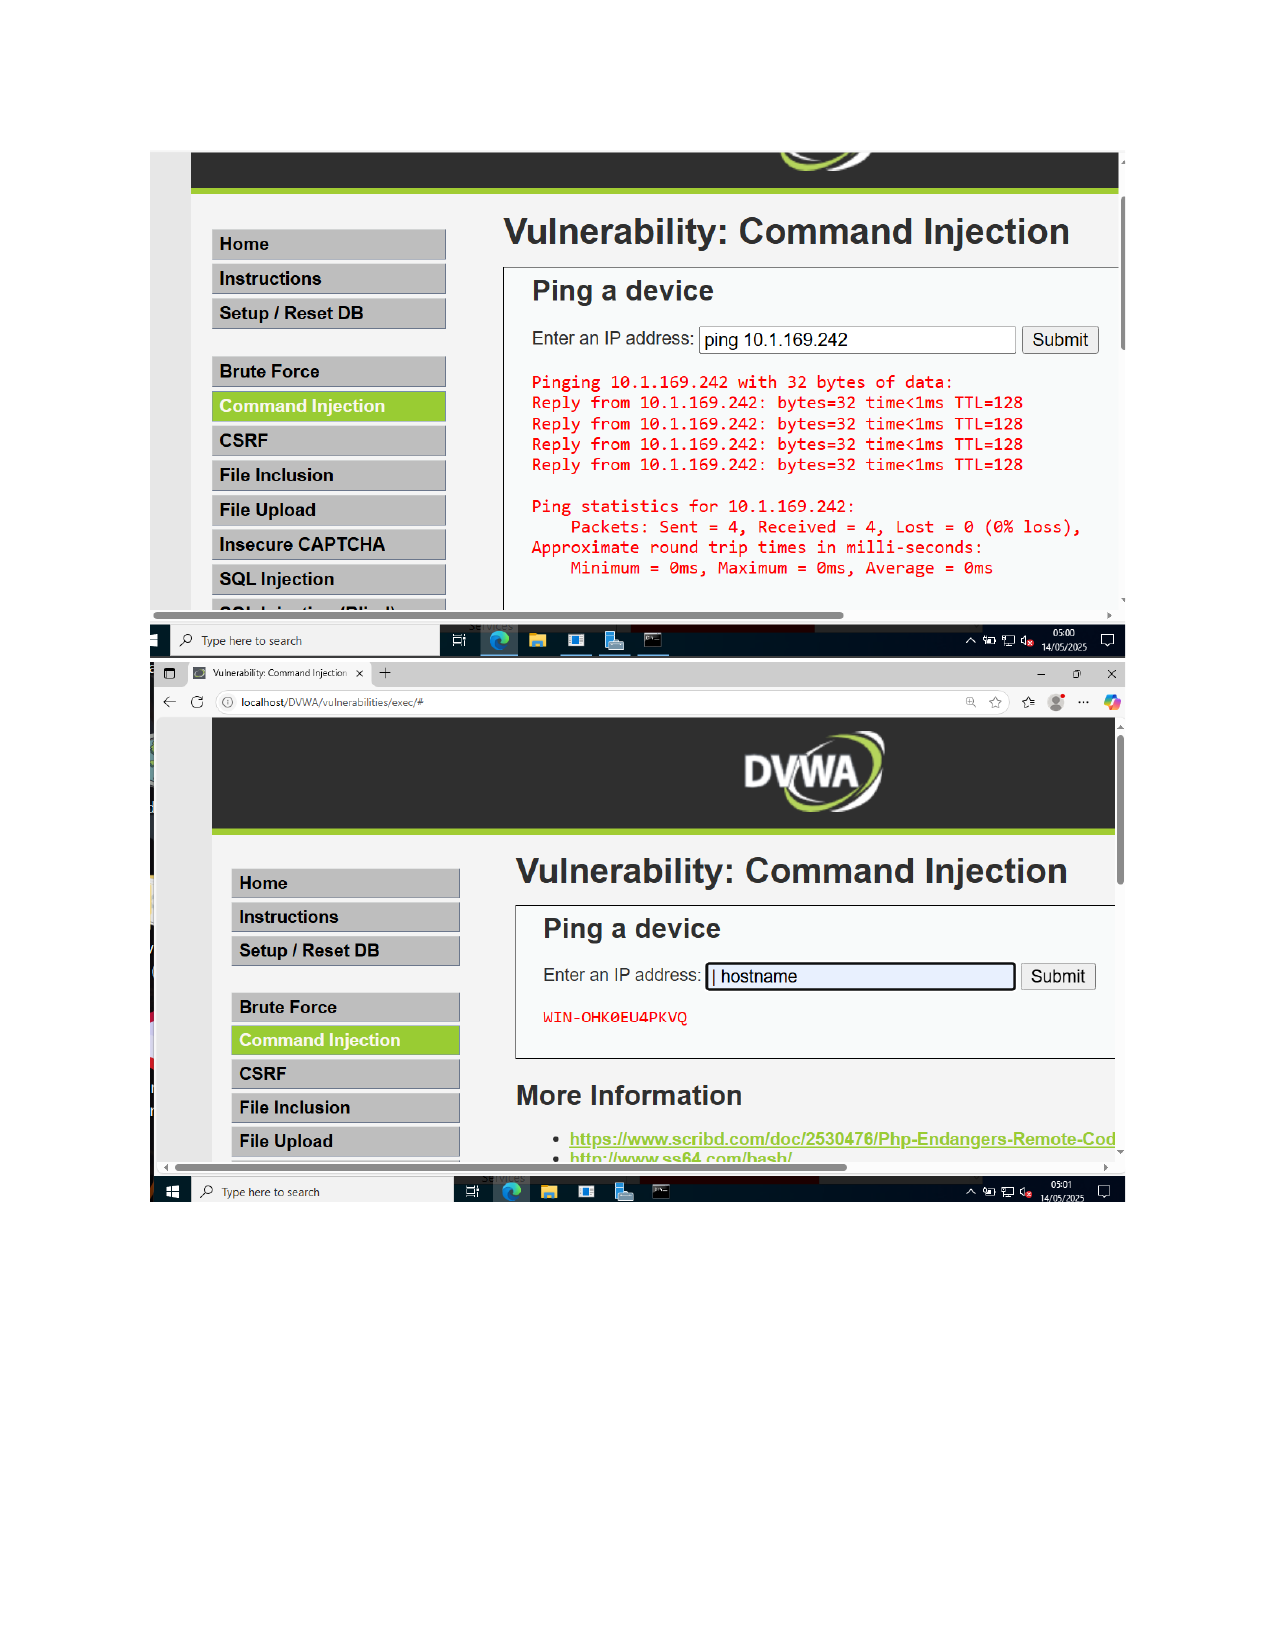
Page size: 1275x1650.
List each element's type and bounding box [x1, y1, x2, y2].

picture [150, 150, 1125, 658]
picture [150, 662, 1125, 1202]
